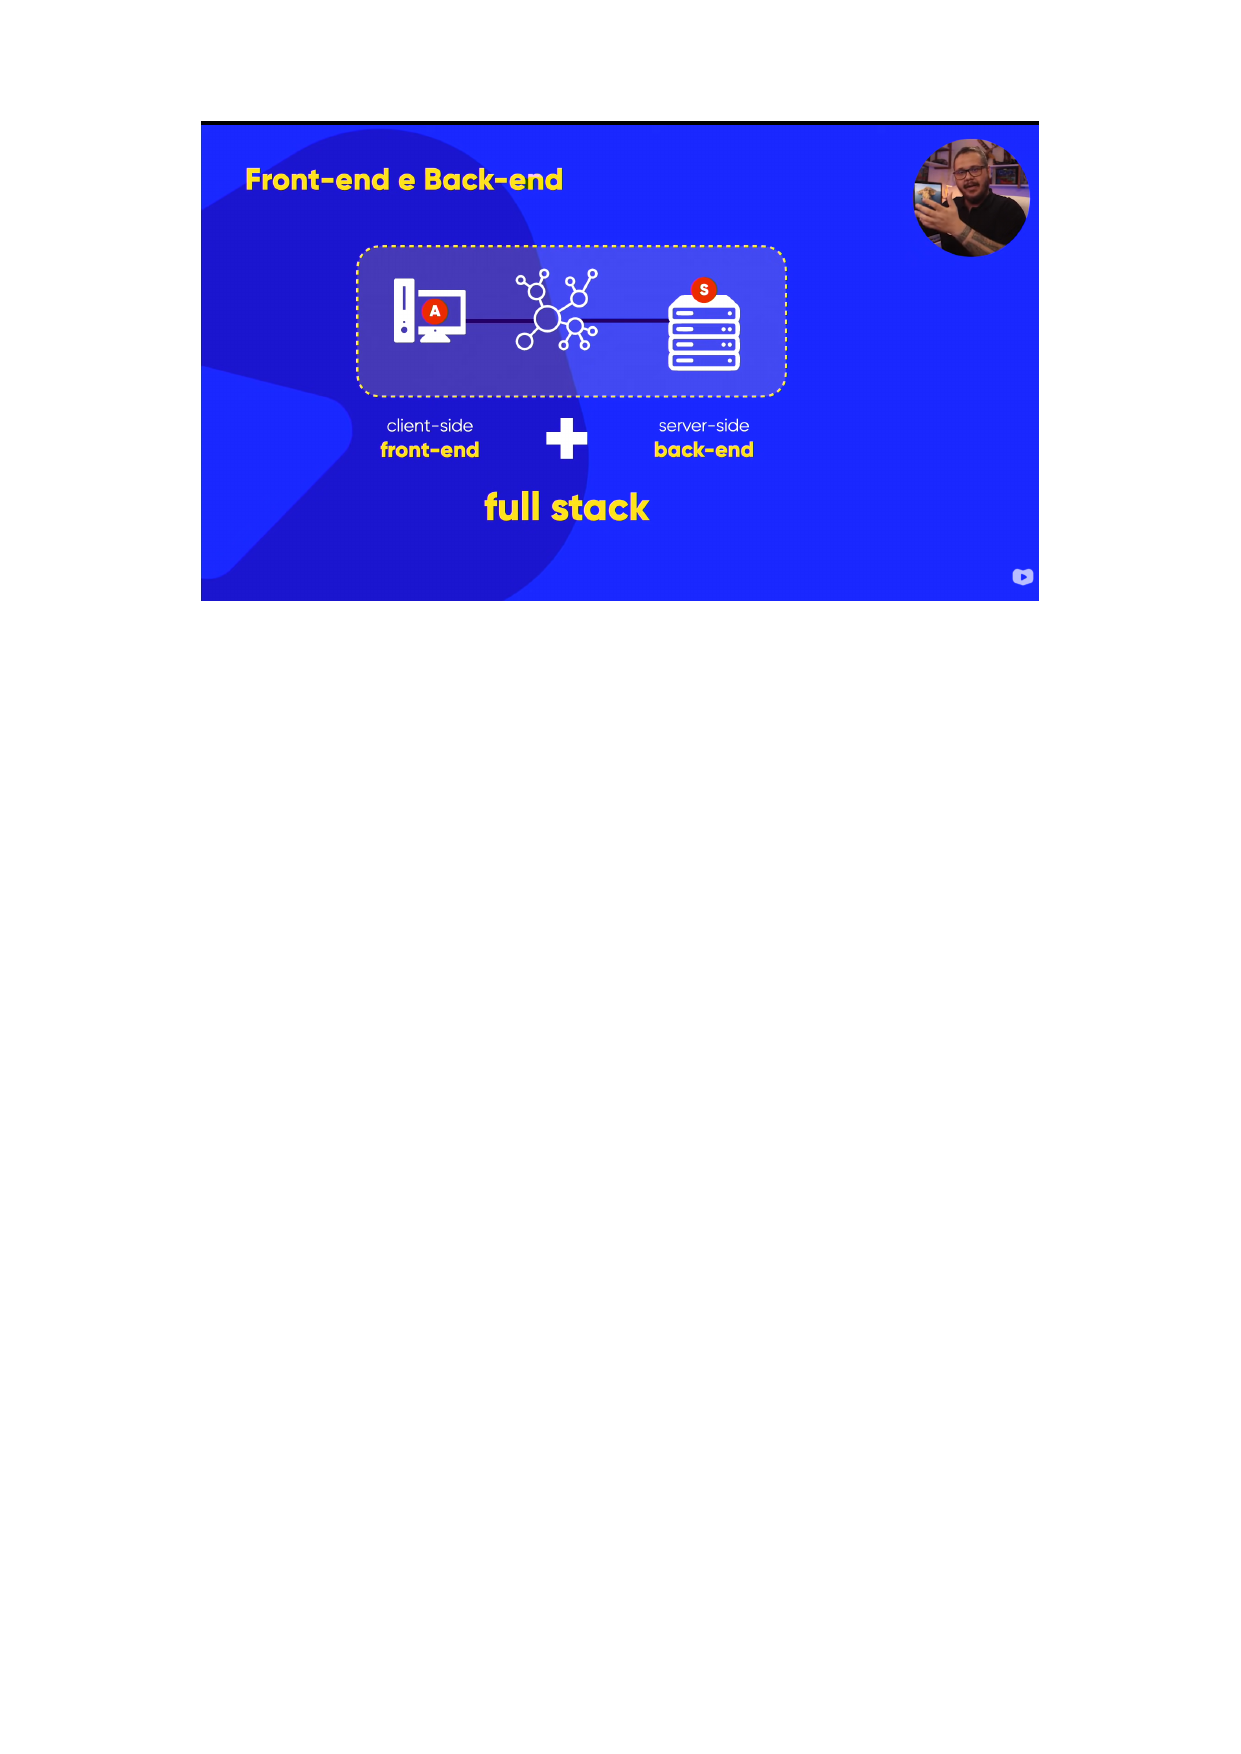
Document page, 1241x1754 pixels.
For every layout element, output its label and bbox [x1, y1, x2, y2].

picture [201, 121, 1039, 601]
